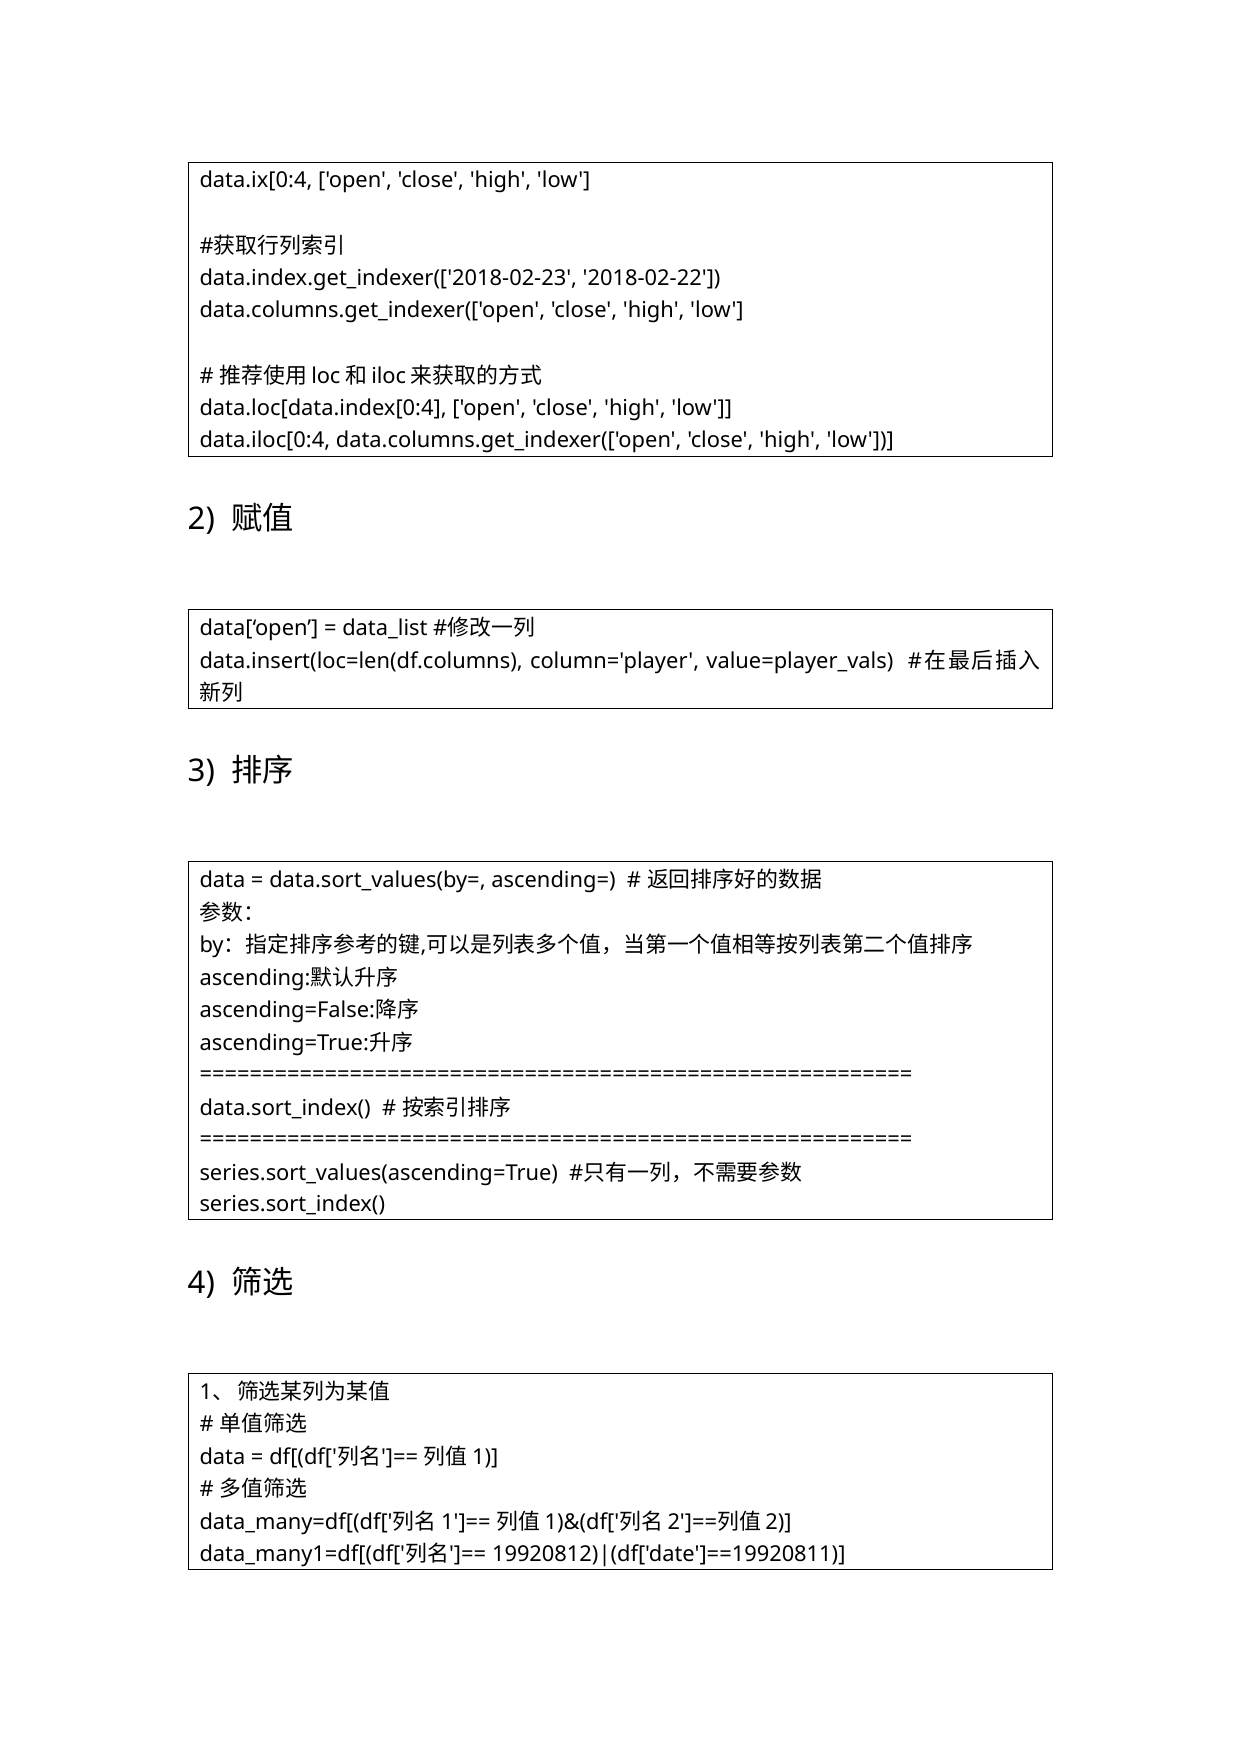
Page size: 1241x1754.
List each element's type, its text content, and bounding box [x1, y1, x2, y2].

subtitle 筛选 [187, 1247, 1053, 1312]
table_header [189, 163, 1052, 456]
table_header data[‘open’] = data_list #修改一列 data.insert(loc=len(df.columns), column='player', value=player_vals) #在最后插入新列 [189, 610, 1052, 707]
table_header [189, 1374, 1052, 1569]
table_header data = data.sort_values(by=, ascending=) # 返回排序好的数据 参数： by：指定排序参考的键,可以是列表多个值，当第一个值相等按列表第二个值排序 ascending:默认升序 ascending=False:降序 ascending=True:升序 ========================================================= data.sort_index() # 按索引排序 ========================================================= series.sort_values(ascending=True) #只有一列，不需要参数 series.sort_index() [189, 862, 1052, 1219]
subtitle 排序 [187, 736, 1053, 801]
subtitle 赋值 [187, 484, 1053, 549]
